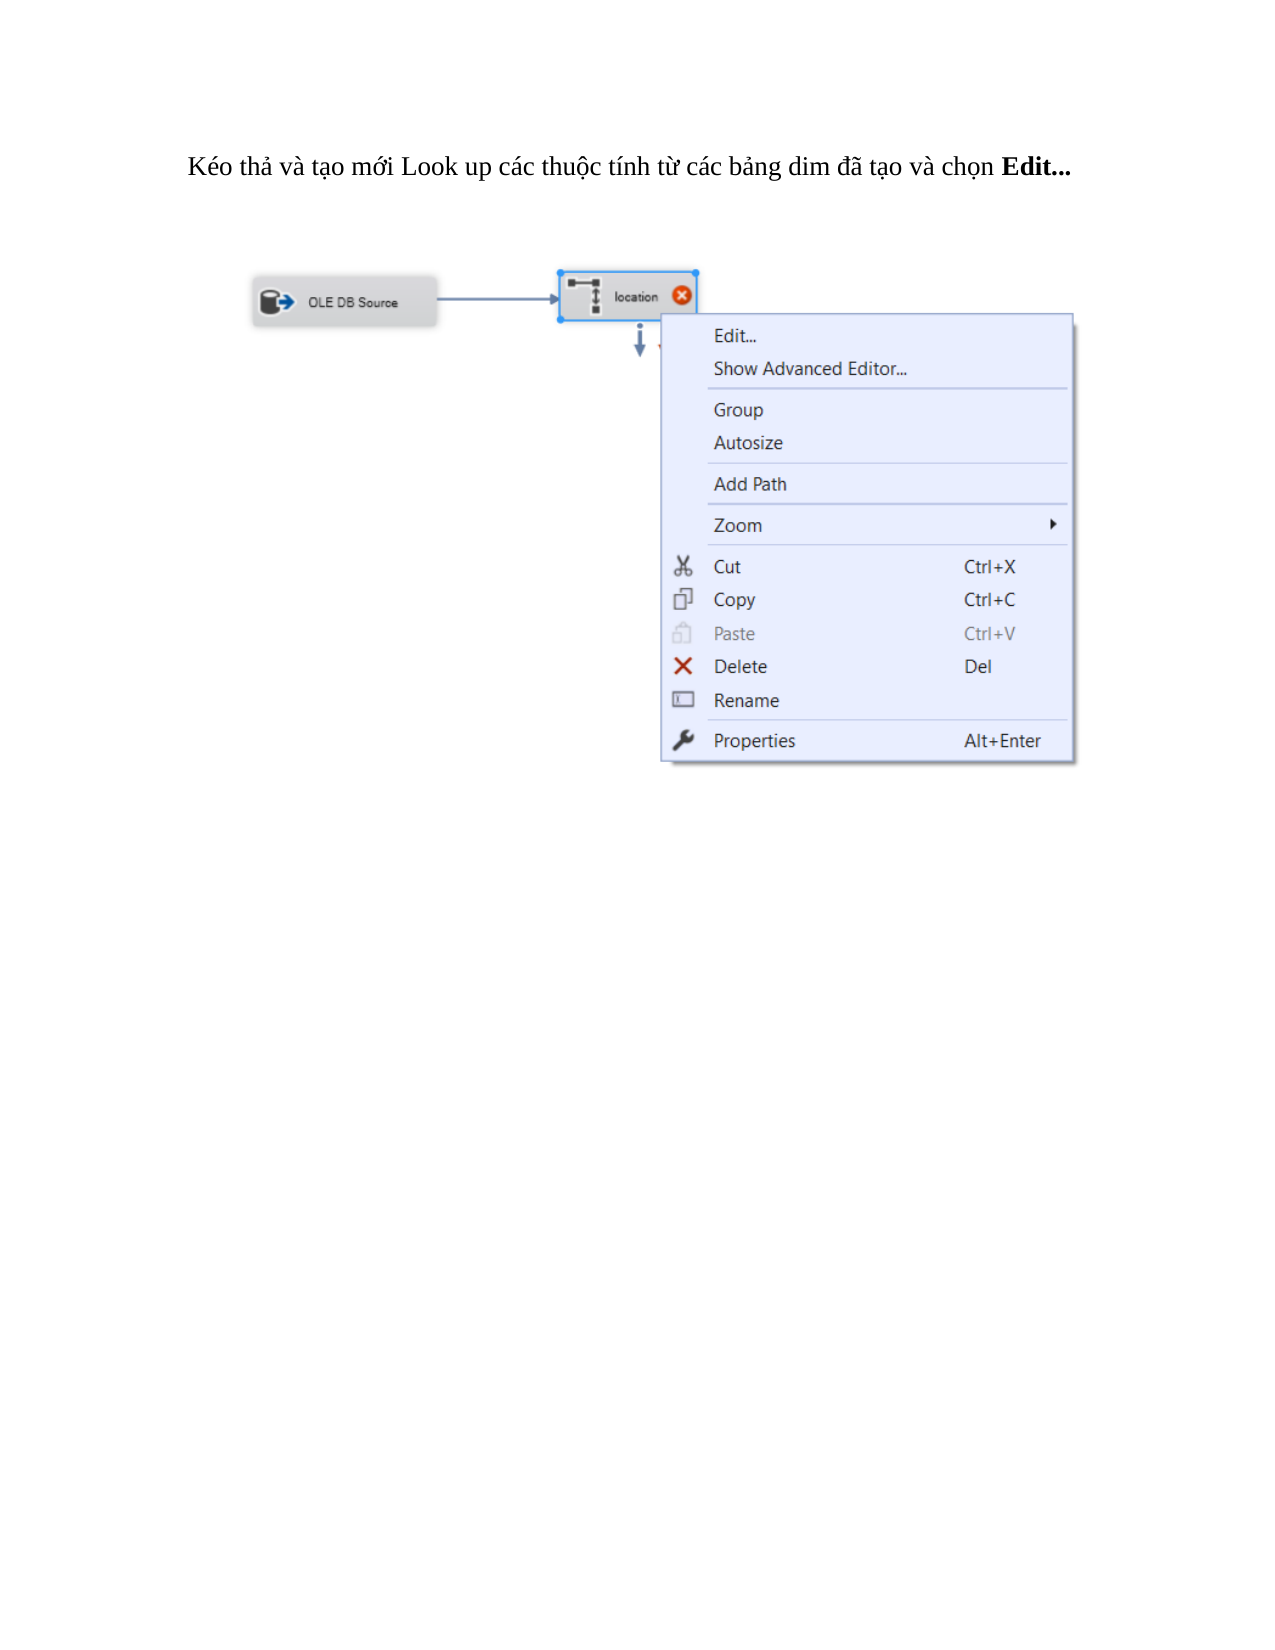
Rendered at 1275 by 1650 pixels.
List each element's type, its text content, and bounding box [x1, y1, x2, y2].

text Kéo thả và tạo mới Look up các thuộc tính từ các bảng dim đã tạo và chọn Edit... [150, 150, 1125, 181]
picture [150, 200, 1125, 830]
